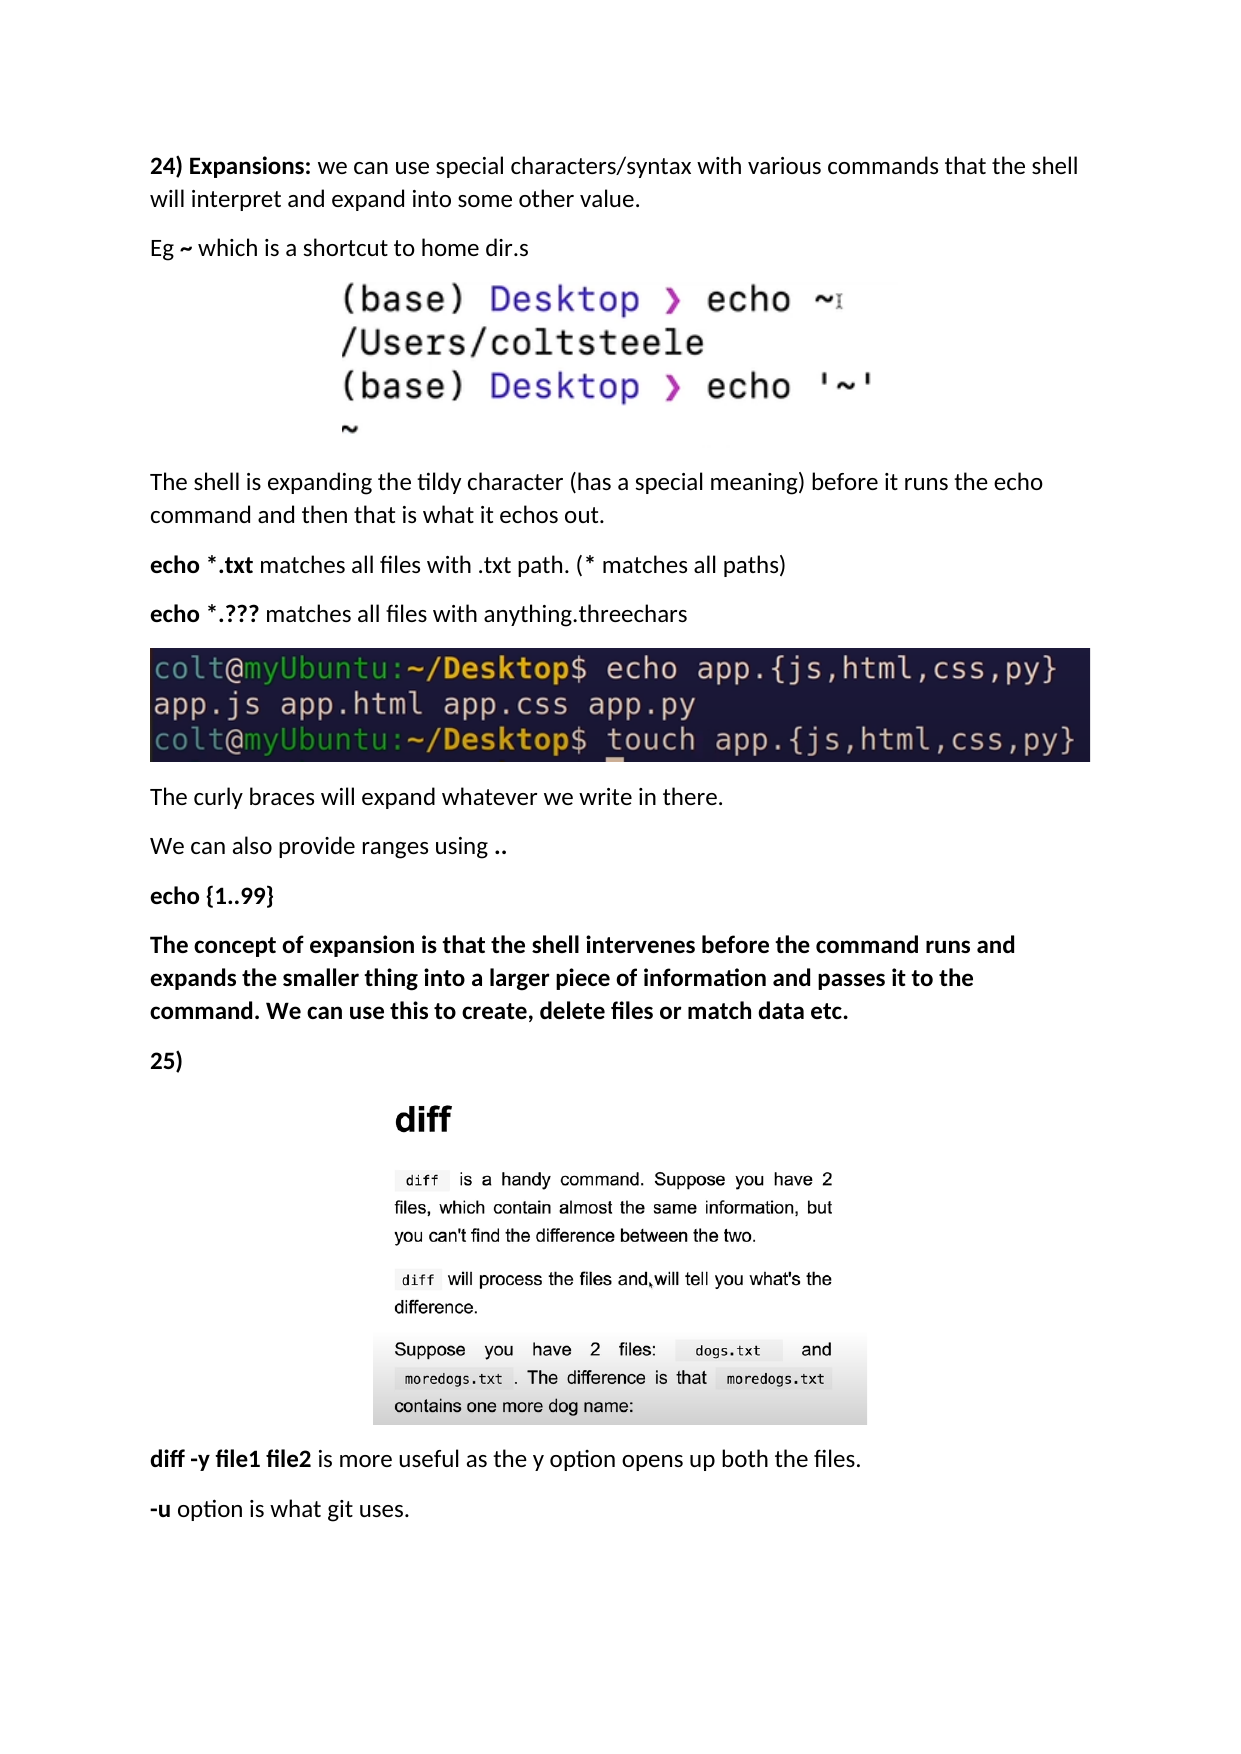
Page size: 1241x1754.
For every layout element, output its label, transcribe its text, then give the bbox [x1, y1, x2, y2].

picture [342, 282, 899, 448]
text echo *.??? matches all files with anything.threechars [150, 599, 1090, 629]
text The curly braces will expand whatever we write in there. [150, 781, 1090, 811]
text echo {1..99} [150, 880, 1090, 911]
text echo *.txt matches all files with .txt path. (* matches all paths) [150, 549, 1090, 579]
text The shell is expanding the tildy character (has a special meaning) before it runs the echo command and then that is what it echos out. [150, 467, 1090, 530]
text The concept of expansion is that the shell intervenes before the command runs and expands the smaller thing into a larger piece of information and passes it to the command. We can use this to create, delete files or match data etc. [150, 930, 1090, 1026]
picture [373, 1094, 868, 1425]
text 25) [150, 1045, 1090, 1076]
text 24) Expansions: we can use special characters/syntax with various commands that the shell will interpret and expand into some other value. [150, 150, 1090, 213]
picture [150, 648, 1091, 762]
text We can also provide ranges using .. [150, 831, 1090, 861]
text -u option is what git uses. [150, 1493, 1090, 1524]
text diff -y file1 file2 is more useful as the y option opens up both the files. [150, 1443, 1090, 1474]
text Eg ~ which is a shortcut to home dir.s [150, 232, 1090, 263]
